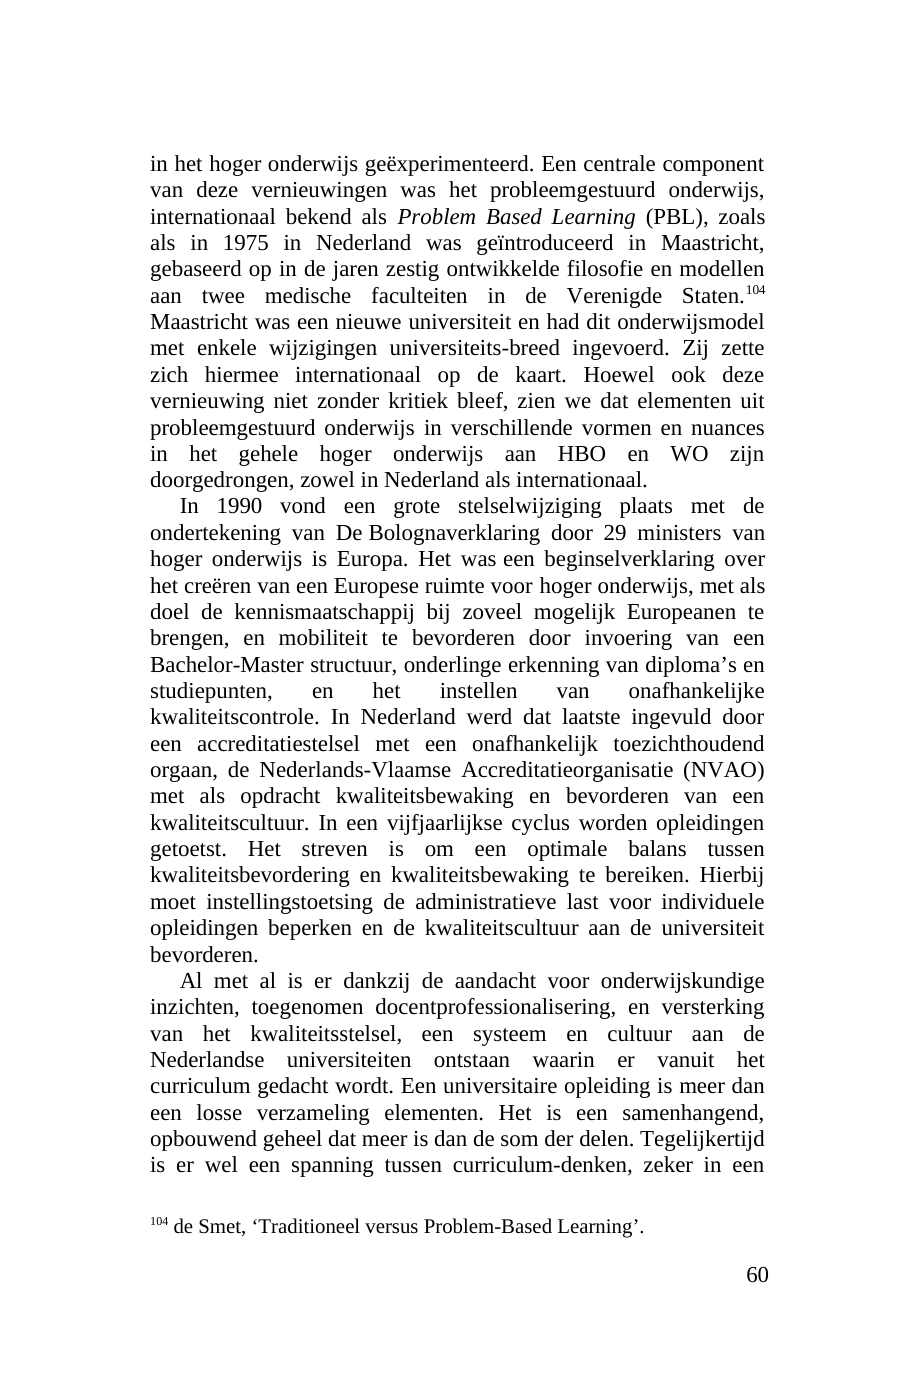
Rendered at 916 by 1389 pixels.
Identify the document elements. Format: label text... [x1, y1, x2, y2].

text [150, 150, 766, 493]
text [150, 967, 766, 1178]
text In 1990 vond een grote stelselwijziging plaats met de ondertekening van De Bolognaverklaring door 29 ministers van hoger onderwijs is Europa. Het was een beginselverklaring over het creëren van een Europese ruimte voor hoger onderwijs, met als doel de kennismaatschappij bij zoveel mogelijk Europeanen te brengen, en mobiliteit te bevorderen door invoering van een Bachelor-Master structuur, onderlinge erkenning van diploma’s en studiepunten, en het instellen van onafhankelijke kwaliteitscontrole. In Nederland werd dat laatste ingevuld door een accreditatiestelsel met een onafhankelijk toezichthoudend orgaan, de Nederlands-Vlaamse Accreditatieorganisatie (NVAO) met als opdracht kwaliteitsbewaking en bevorderen van een kwaliteitscultuur. In een vijfjaarlijkse cyclus worden opleidingen getoetst. Het streven is om een optimale balans tussen kwaliteitsbevordering en kwaliteitsbewaking te bereiken. Hierbij moet instellingstoetsing de administratieve last voor individuele opleidingen beperken en de kwaliteitscultuur aan de universiteit bevorderen. [150, 493, 766, 967]
